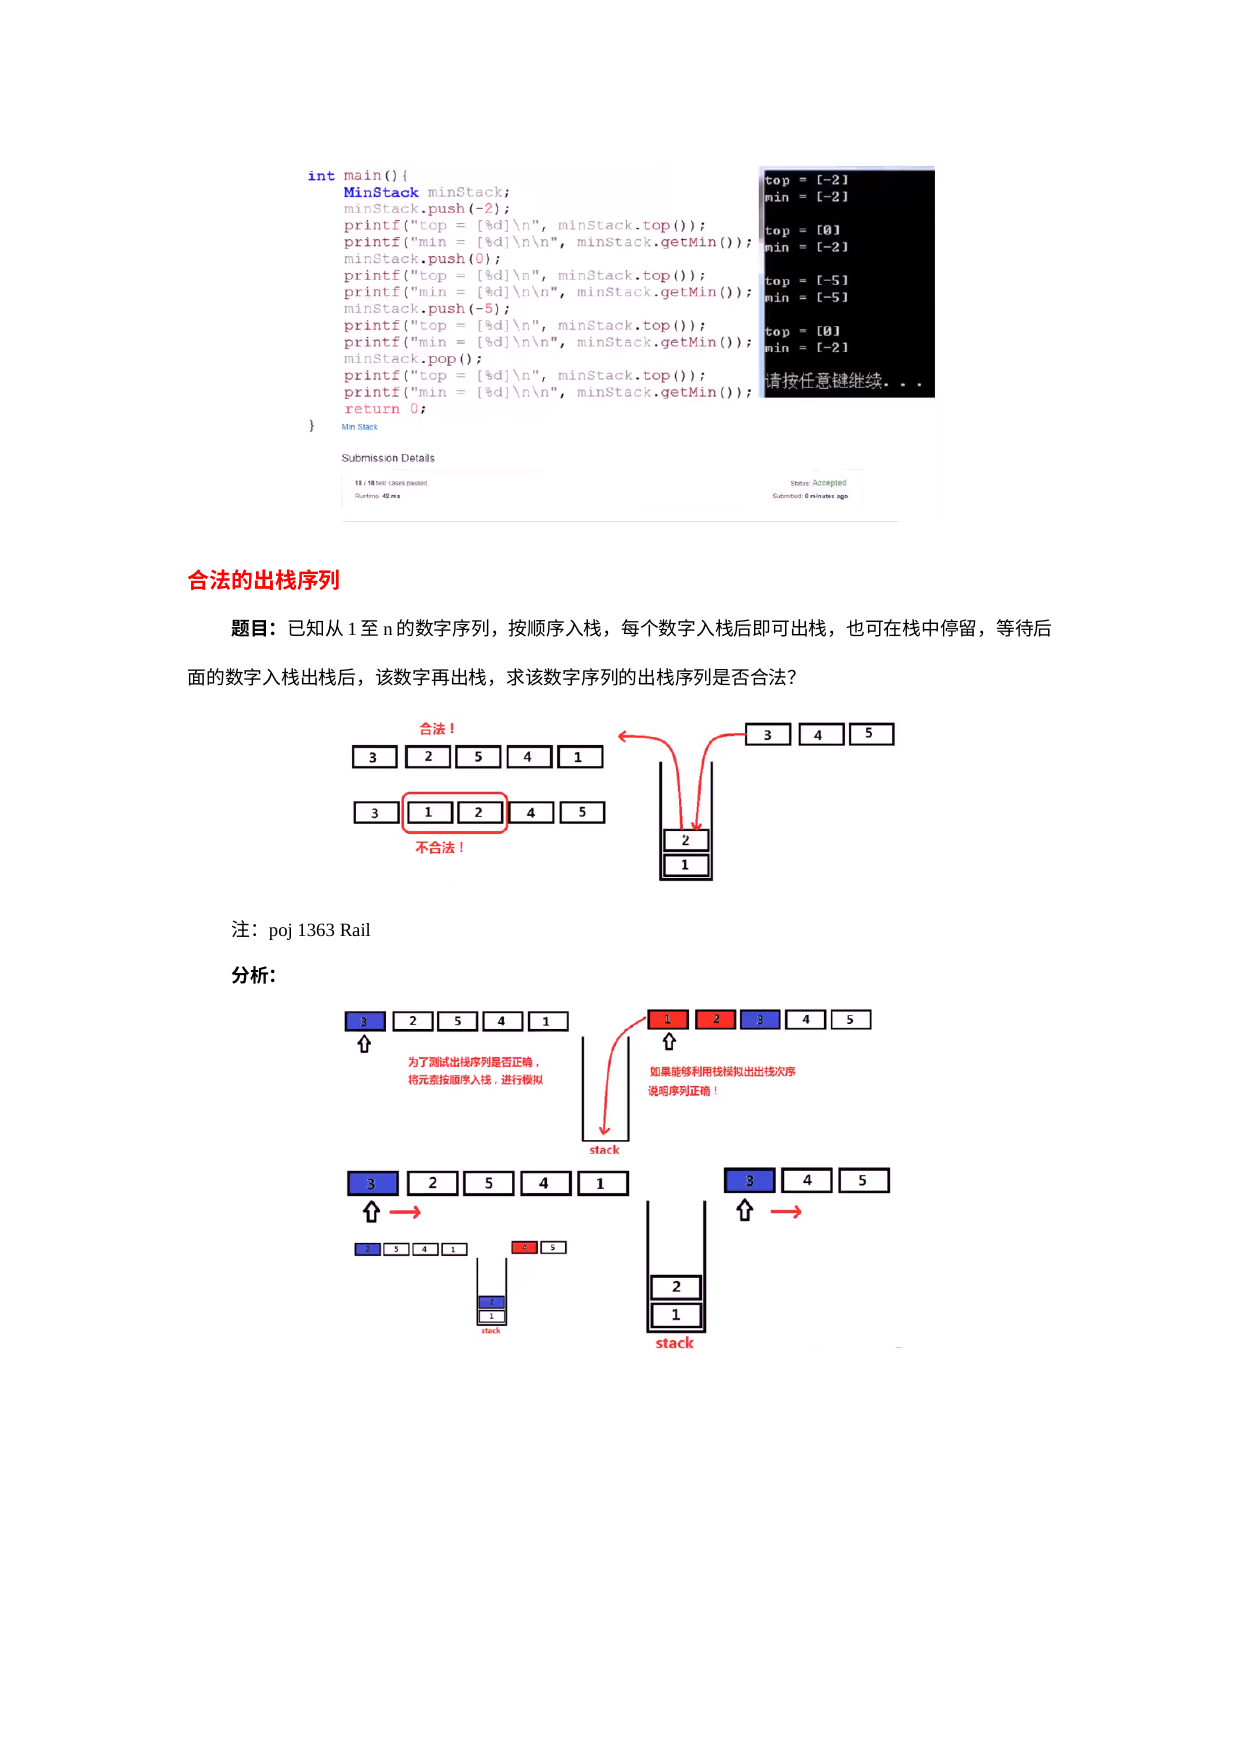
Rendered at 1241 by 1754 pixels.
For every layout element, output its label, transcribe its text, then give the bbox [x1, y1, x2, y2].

picture [338, 705, 902, 885]
text 注：poj 1363 Rail [187, 912, 1053, 944]
text 分析： [187, 958, 1053, 990]
picture [299, 162, 941, 522]
text 题目：已知从1至n的数字序列，按顺序入栈，每个数字入栈后即可出栈，也可在栈中停留，等待后面的数字入栈出栈后，该数字再出栈，求该数字序列的出栈序列是否合法？ [187, 611, 1053, 692]
picture [332, 1003, 909, 1352]
subtitle 合法的出栈序列 [187, 563, 1053, 595]
